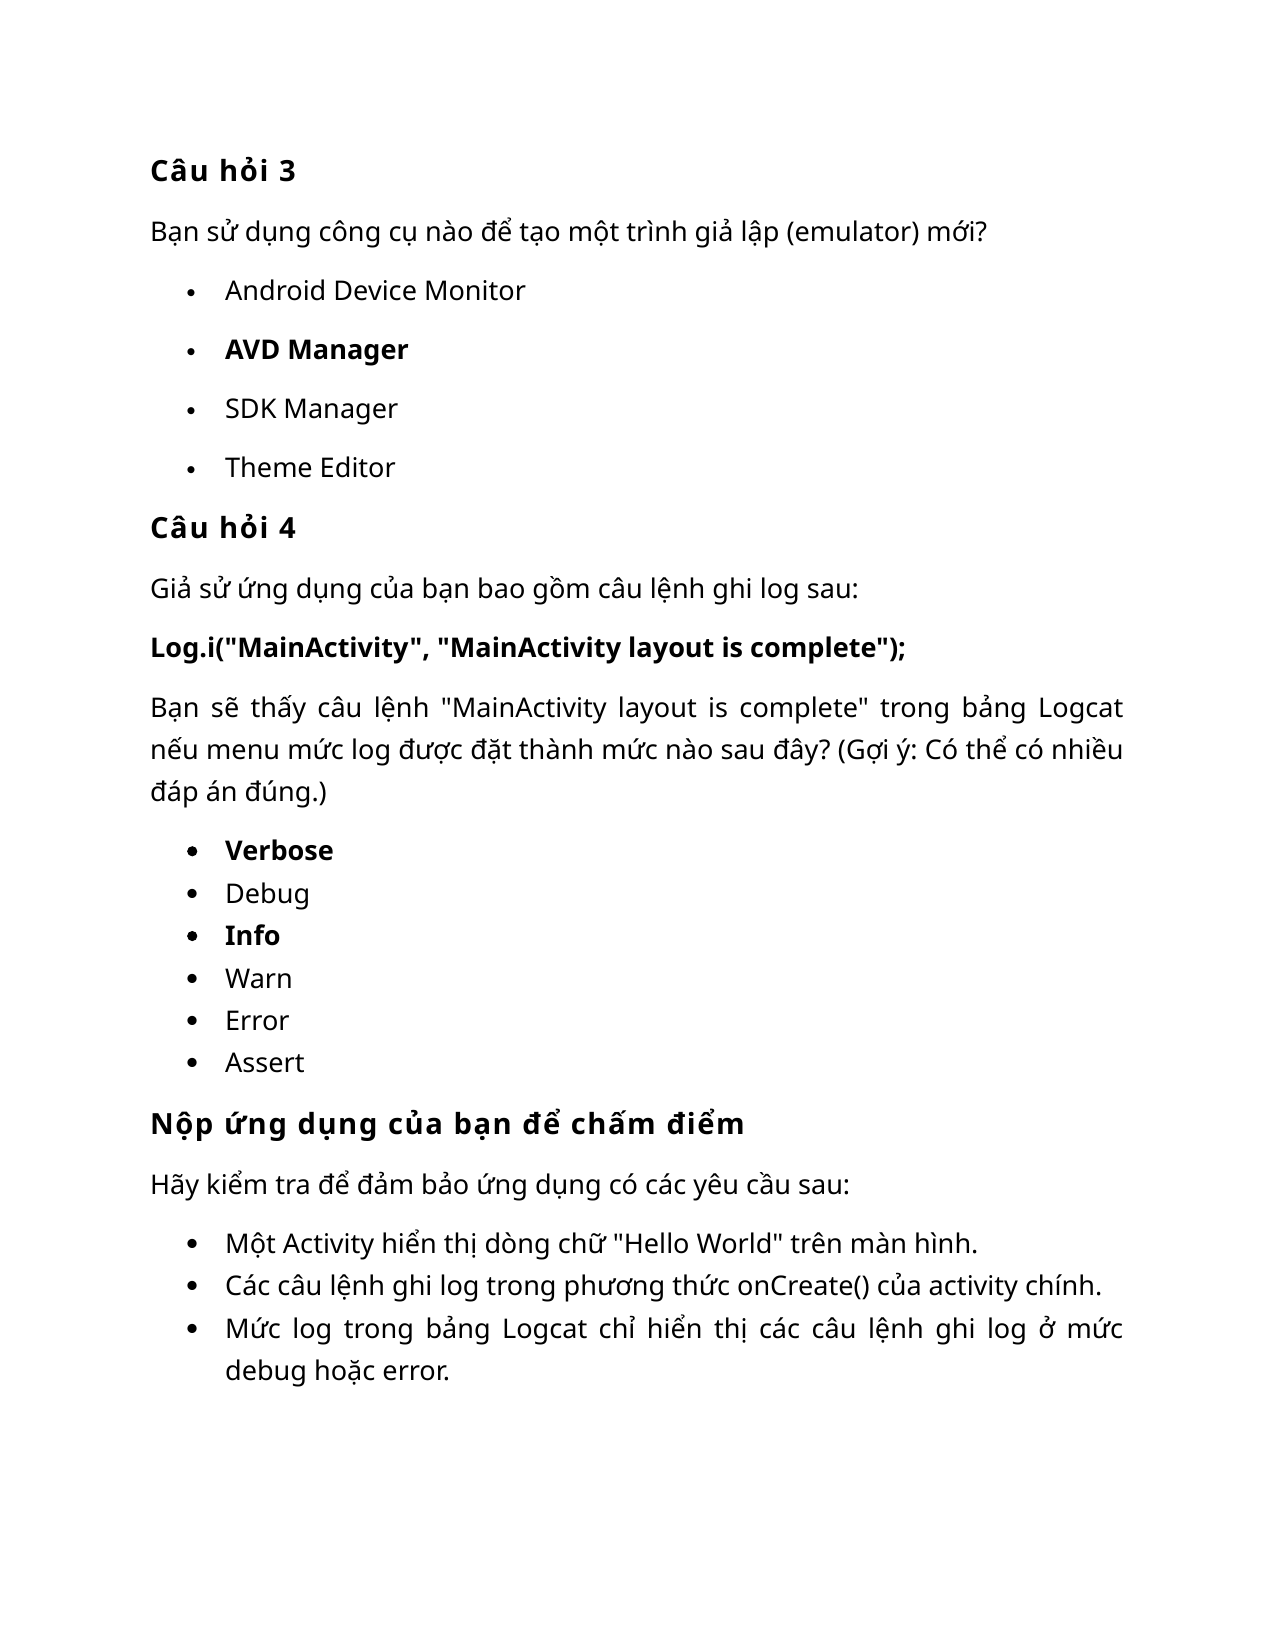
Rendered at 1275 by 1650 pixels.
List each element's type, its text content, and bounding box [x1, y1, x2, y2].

list AVD Manager [187, 330, 1125, 367]
list SDK Manager [187, 389, 1125, 426]
list Theme Editor [187, 448, 1125, 485]
text Log.i("MainActivity", "MainActivity layout is complete"); [150, 629, 1125, 666]
list Android Device Monitor [187, 271, 1125, 308]
text Giả sử ứng dụng của bạn bao gồm câu lệnh ghi log sau: [150, 570, 1125, 607]
text Bạn sử dụng công cụ nào để tạo một trình giả lập (emulator) mới? [150, 212, 1125, 249]
list Info [187, 917, 1125, 953]
subtitle Câu hỏi 3 [150, 150, 1125, 190]
list Error [187, 1001, 1125, 1038]
list Assert [187, 1044, 1125, 1081]
list Một Activity hiển thị dòng chữ "Hello World" trên màn hình. [187, 1224, 1125, 1261]
list Warn [187, 959, 1125, 996]
list Debug [187, 874, 1125, 911]
text Bạn sẽ thấy câu lệnh "MainActivity layout is complete" trong bảng Logcat nếu menu mức log được đặt thành mức nào sau đây? (Gợi ý: Có thể có nhiều đáp án đúng.) [150, 688, 1125, 810]
list Mức log trong bảng Logcat chỉ hiển thị các câu lệnh ghi log ở mức debug hoặc error. [187, 1309, 1125, 1388]
subtitle Nộp ứng dụng của bạn để chấm điểm [150, 1103, 1125, 1143]
list Verbose [187, 832, 1125, 869]
text Hãy kiểm tra để đảm bảo ứng dụng có các yêu cầu sau: [150, 1165, 1125, 1202]
subtitle Câu hỏi 4 [150, 508, 1125, 547]
list Các câu lệnh ghi log trong phương thức onCreate() của activity chính. [187, 1267, 1125, 1303]
